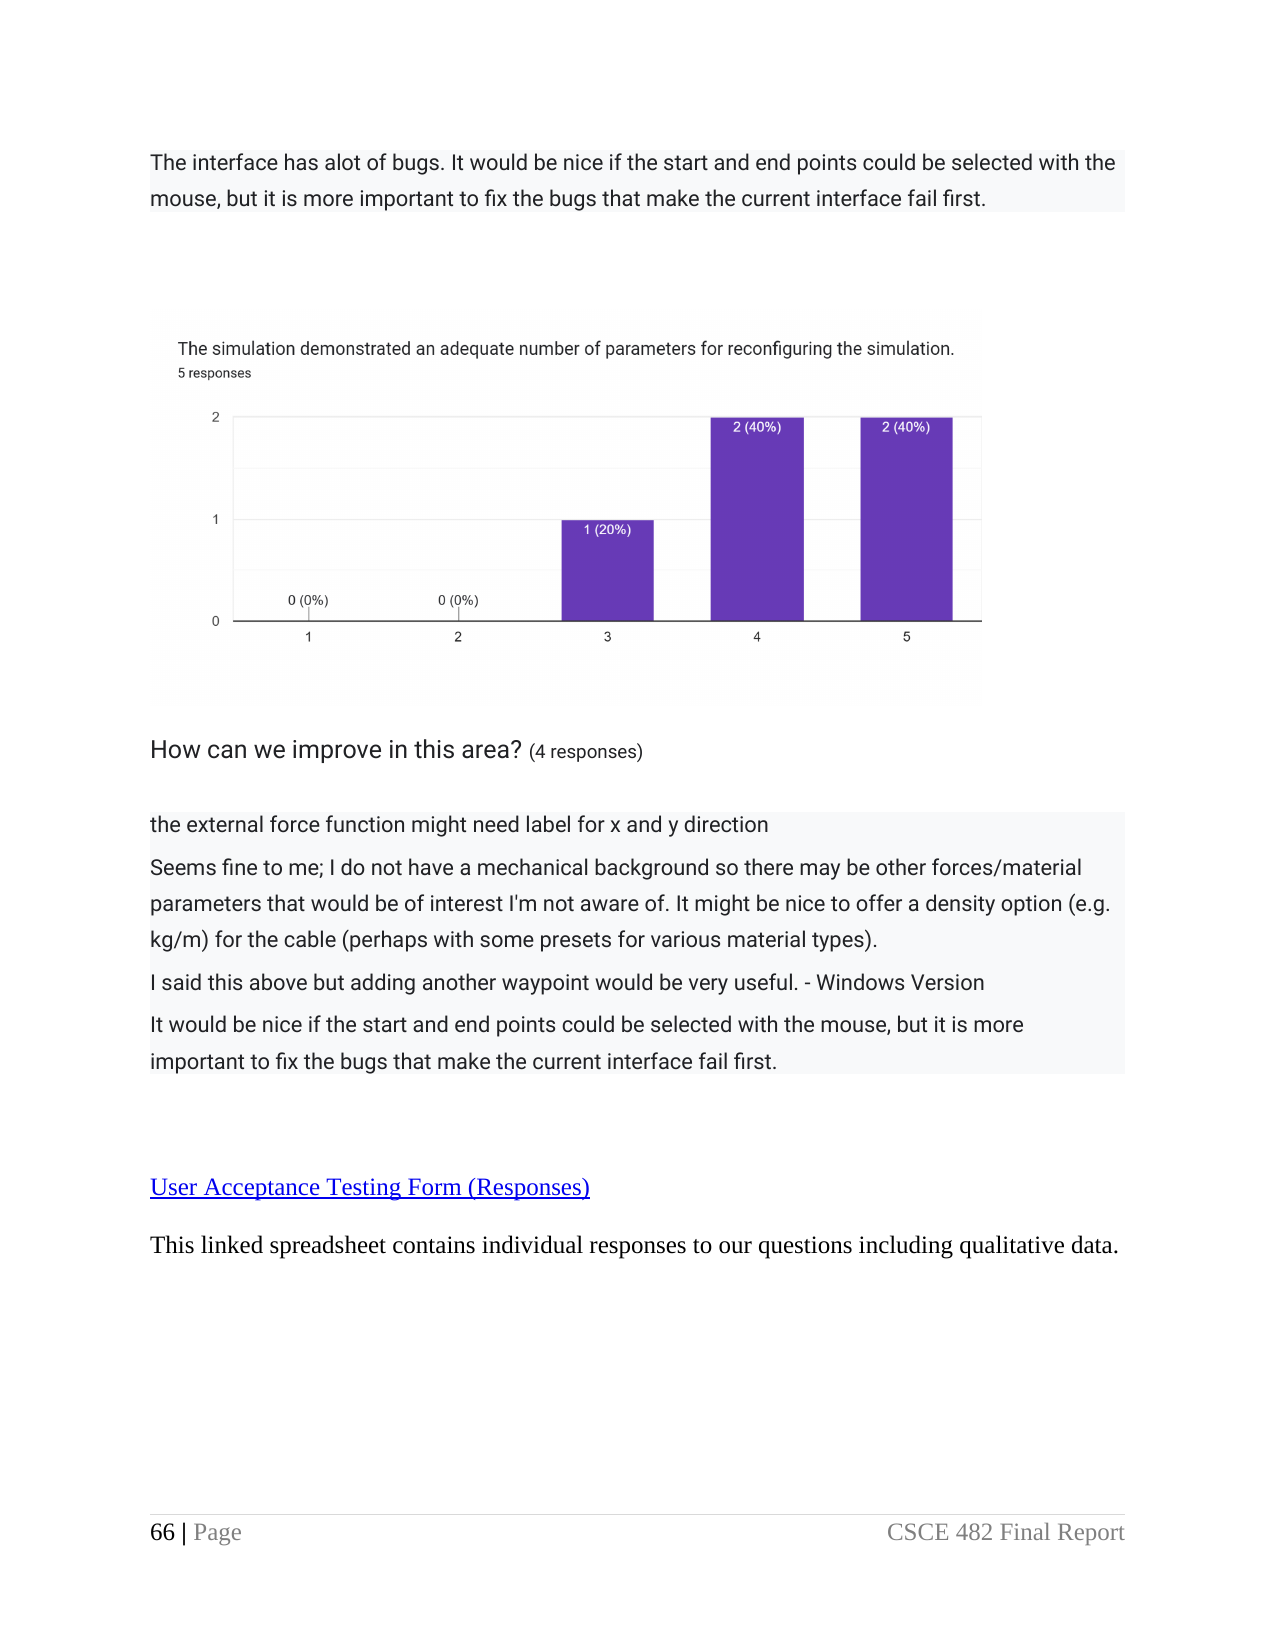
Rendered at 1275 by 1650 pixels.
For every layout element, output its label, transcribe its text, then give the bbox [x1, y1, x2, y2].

text Seems fine to me; I do not have a mechanical background so there may be other forces/material parameters that would be of interest I'm not aware of. It might be nice to offer a density option (e.g. kg/m) for the cable (perhaps with some presets for various material types). [150, 854, 1125, 953]
picture [150, 309, 982, 706]
text This linked spreadsheet contains individual responses to our questions including qualitative data. [150, 1230, 1125, 1259]
text the external force function might need label for x and y direction [150, 812, 1125, 838]
text How can we improve in this area? (4 responses) [150, 735, 1112, 764]
text It would be nice if the start and end points could be selected with the mouse, but it is more important to fix the bugs that make the current interface fail first. [150, 1012, 1125, 1074]
text The interface has alot of bugs. It would be nice if the start and end points could be selected with the mouse, but it is more important to fix the bugs that make the current interface fail first. [150, 150, 1125, 212]
text I said this above but adding another waypoint would be very useful. - Windows Version [150, 970, 1125, 996]
text User Acceptance Testing Form (Responses) [150, 1172, 1125, 1201]
